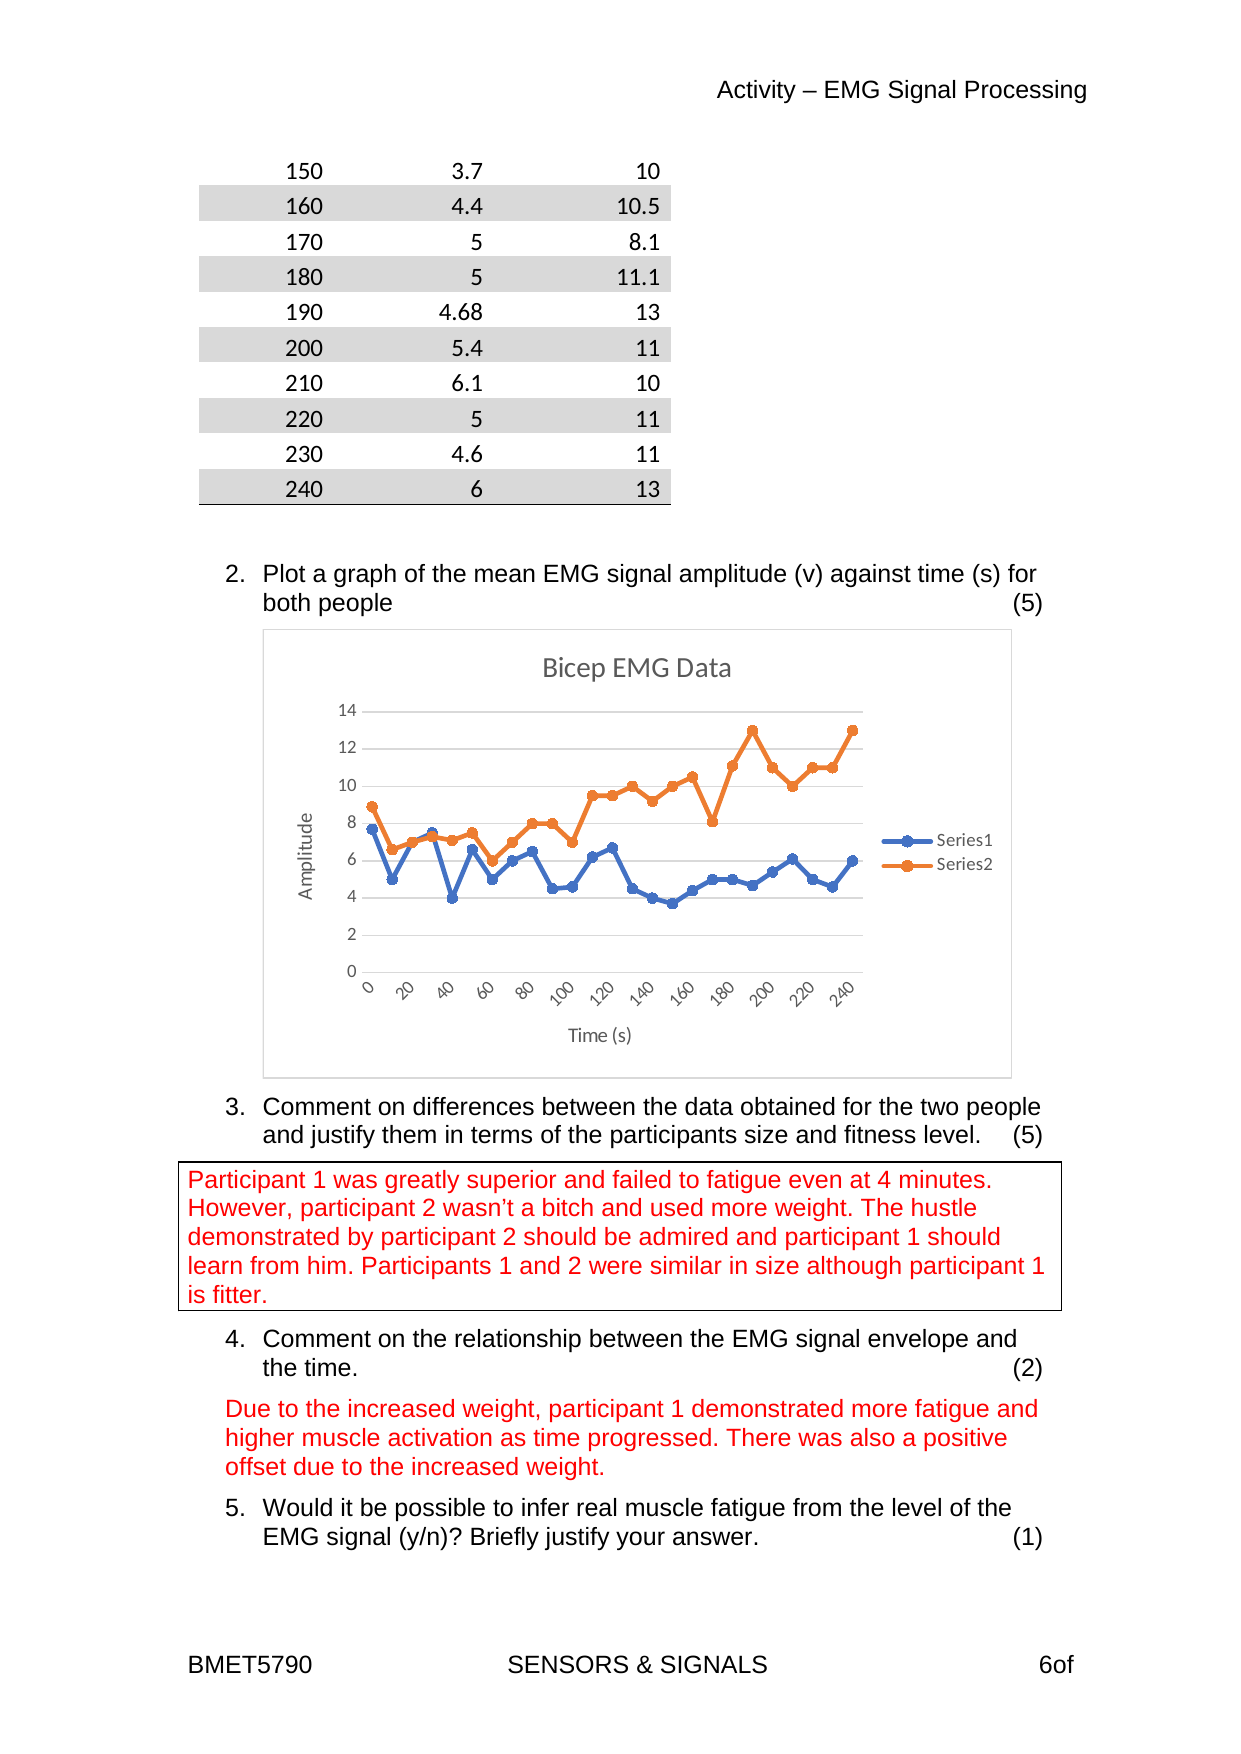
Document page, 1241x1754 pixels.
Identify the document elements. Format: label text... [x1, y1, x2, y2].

table_cell 220 [199, 398, 334, 433]
table_cell 10 [494, 150, 671, 185]
table_cell 10.5 [494, 185, 671, 221]
table_cell 230 [199, 433, 334, 469]
table_cell 170 [199, 221, 334, 256]
list Comment on differences between the data obtained for the two people and justify them in terms of the participants size and fitness level. (5) [225, 1091, 1053, 1149]
list Plot a graph of the mean EMG signal amplitude (v) against time (s) for both people (5) [225, 559, 1053, 616]
table_cell 11 [494, 433, 671, 469]
table_cell 6.1 [334, 363, 494, 398]
table_cell 190 [199, 292, 334, 327]
table_cell 5 [334, 398, 494, 433]
table_cell 210 [199, 363, 334, 398]
table_cell 13 [494, 469, 671, 504]
list Would it be possible to infer real muscle fatigue from the level of the EMG signal (y/n)? Briefly justify your answer. (1) [225, 1493, 1053, 1550]
table_cell 11.1 [494, 256, 671, 292]
table_cell 11 [494, 398, 671, 433]
text Participant 1 was greatly superior and failed to fatigue even at 4 minutes. However, participant 2 wasn’t a bitch and used more weight. The hustle demonstrated by participant 2 should be admired and participant 1 should learn from him. Participants 1 and 2 were similar in size although participant 1 is fitter. [179, 1163, 1061, 1310]
table_cell 4.68 [334, 292, 494, 327]
table_cell 13 [494, 292, 671, 327]
table_cell 5.4 [334, 327, 494, 362]
table_cell 3.7 [334, 150, 494, 185]
table_cell 240 [199, 469, 334, 504]
table_cell 11 [494, 327, 671, 362]
table_cell 8.1 [494, 221, 671, 256]
table_cell 200 [199, 327, 334, 362]
table_cell 180 [199, 256, 334, 292]
text Due to the increased weight, participant 1 demonstrated more fatigue and higher muscle activation as time progressed. There was also a positive offset due to the increased weight. [225, 1394, 1053, 1480]
table_cell 10 [494, 363, 671, 398]
list Comment on the relationship between the EMG signal envelope and the time. (2) [225, 1324, 1053, 1381]
table_cell 4.6 [334, 433, 494, 469]
table_cell 6 [334, 469, 494, 504]
table_cell 150 [199, 150, 334, 185]
table_cell 4.4 [334, 185, 494, 221]
table_cell 160 [199, 185, 334, 221]
table_cell 5 [334, 256, 494, 292]
table_cell 5 [334, 221, 494, 256]
